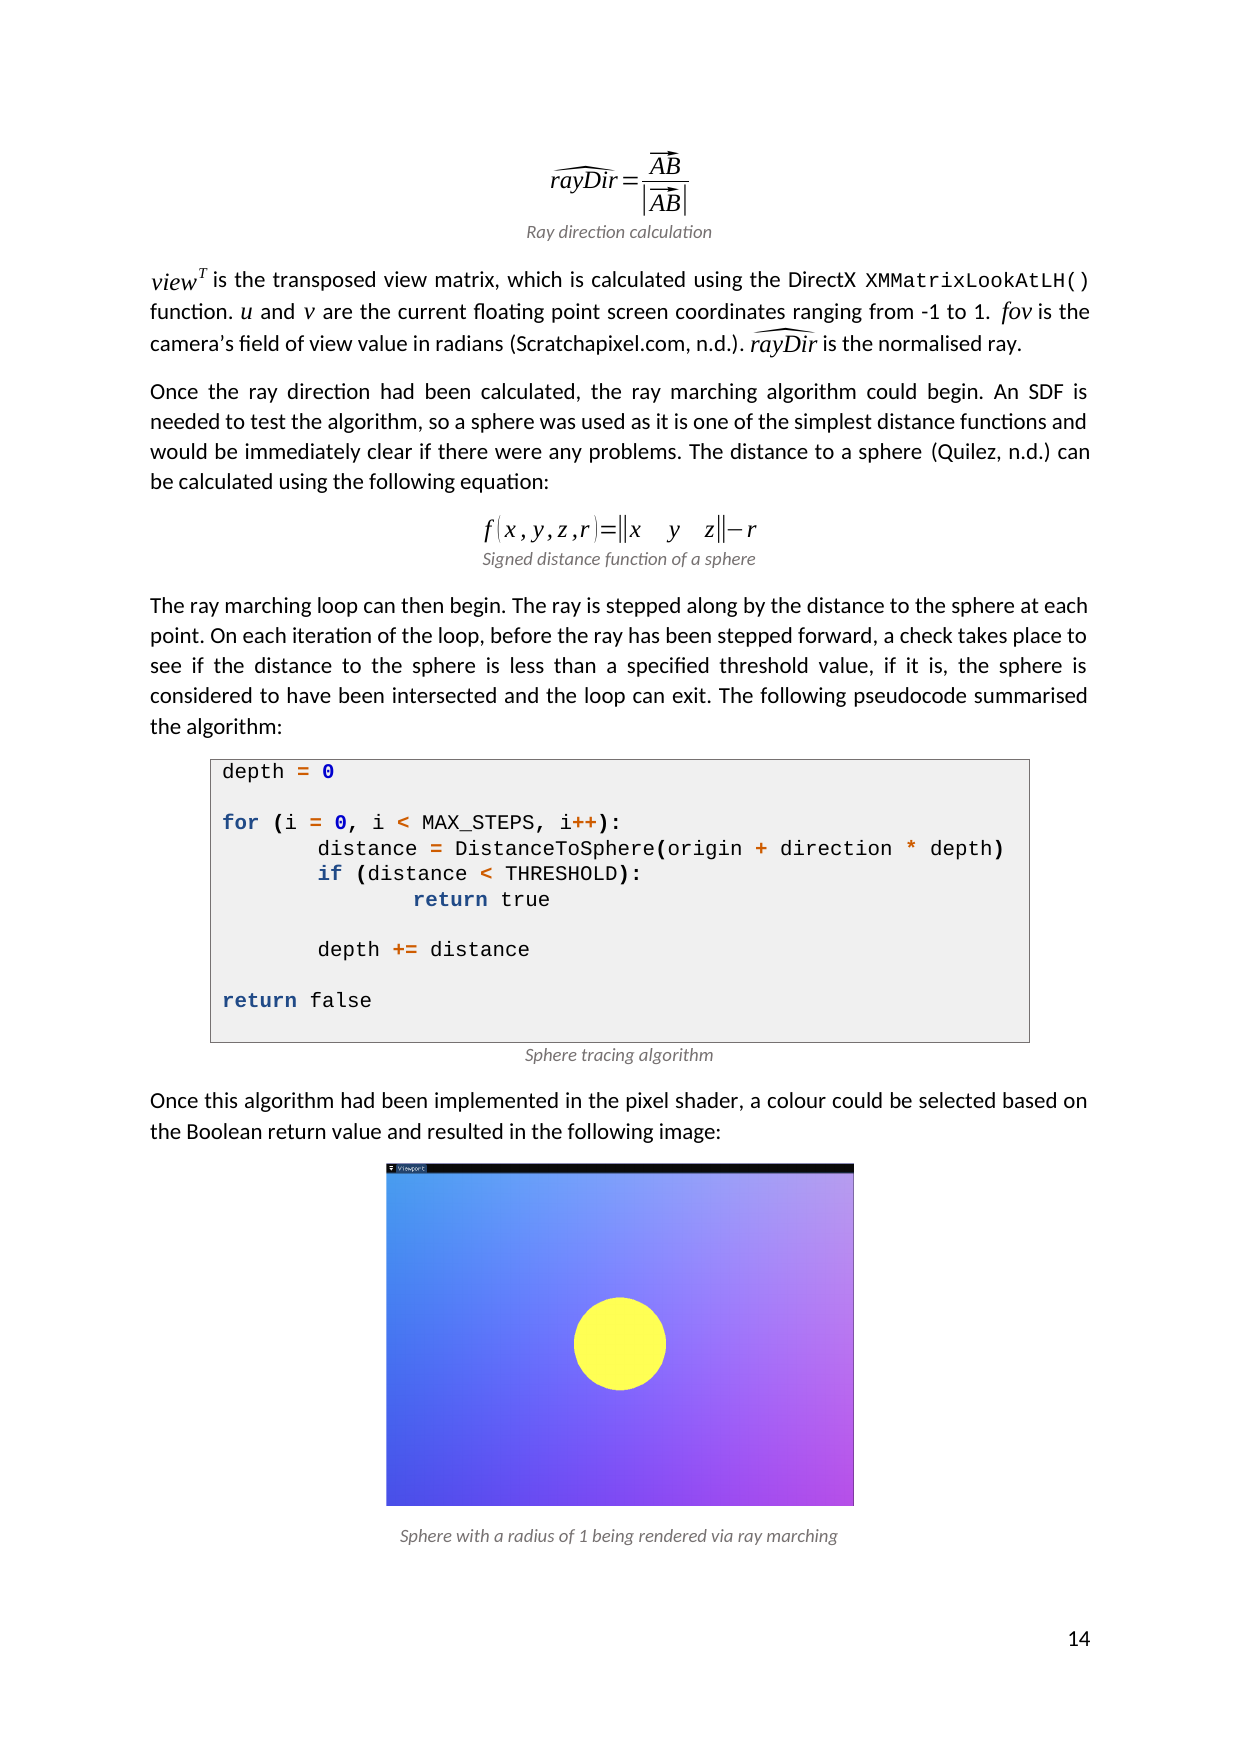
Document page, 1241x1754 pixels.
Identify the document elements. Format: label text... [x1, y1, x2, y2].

text Ray direction calculation [150, 220, 1090, 243]
text Sphere with a radius of 1 being rendered via ray marching [150, 1524, 1090, 1547]
picture [386, 1163, 854, 1506]
table_header depth = 0 for (i = 0, i < MAX_STEPS, i++): distance = DistanceToSphere(origin + direction * depth) if (distance < THRESHOLD): return true depth += distance return false [211, 760, 1029, 1042]
text is the transposed view matrix, which is calculated using the DirectX XMMatrixLookAtLH() function. and are the current floating point screen coordinates ranging from -1 to 1. is the camera’s field of view value in radians . is the normalised ray. [150, 264, 1090, 358]
text The ray marching loop can then begin. The ray is stepped along by the distance to the sphere at each point. On each iteration of the loop, before the ray has been stepped forward, a check takes place to see if the distance to the sphere is less than a specified threshold value, if it is, the sphere is considered to have been intersected and the loop can exit. The following pseudocode summarised the algorithm: [150, 591, 1090, 740]
text Sphere tracing algorithm [150, 1043, 1090, 1066]
text Once this algorithm had been implemented in the pixel shader, a colour could be selected based on the Boolean return value and resulted in the following image: [150, 1087, 1090, 1145]
text Signed distance function of a sphere [150, 547, 1090, 570]
text Once the ray direction had been calculated, the ray marching algorithm could begin. An SDF is needed to test the algorithm, so a sphere was used as it is one of the simplest distance functions and would be immediately clear if there were any problems. The distance to a sphere can be calculated using the following equation: [150, 377, 1090, 496]
